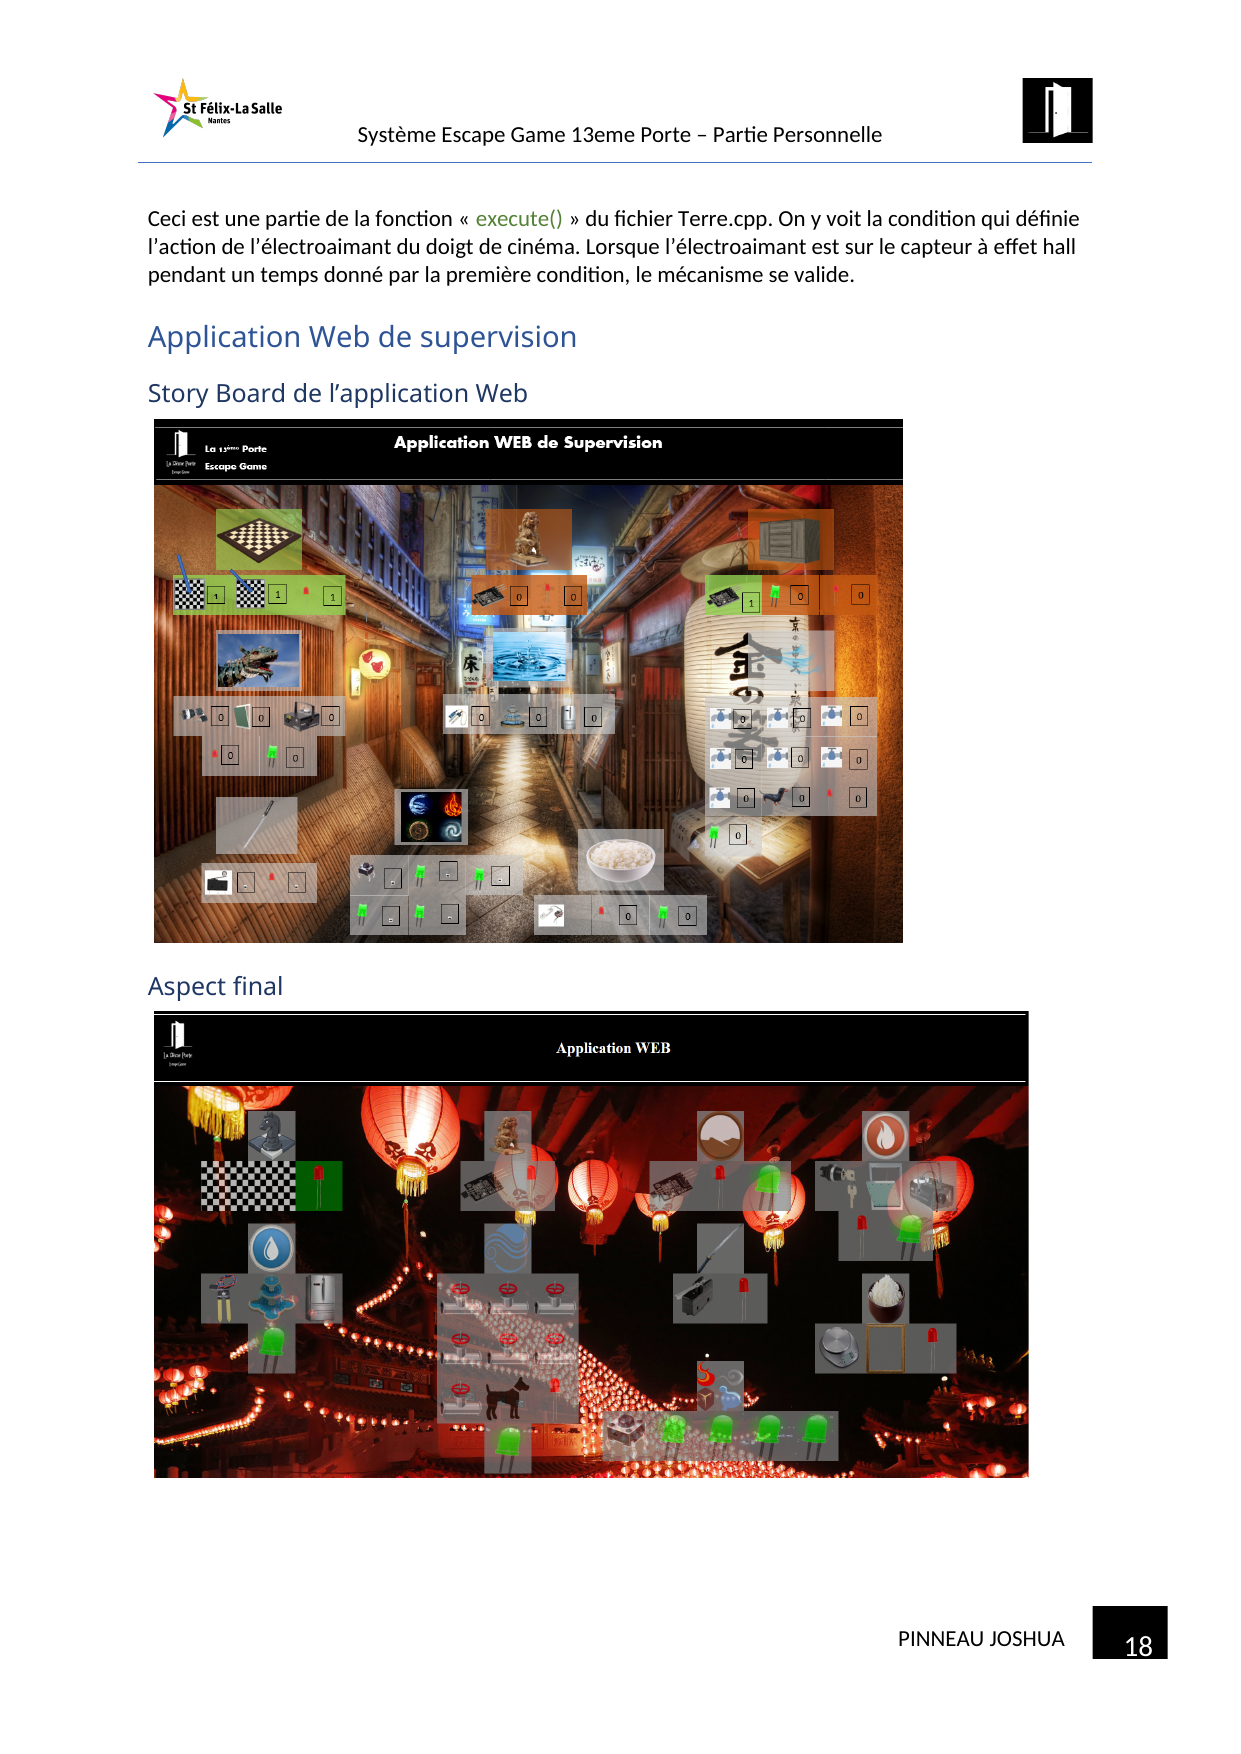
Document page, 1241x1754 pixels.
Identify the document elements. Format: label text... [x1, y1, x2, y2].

subtitle Story Board de l’application Web [148, 375, 1092, 409]
text Ceci est une partie de la fonction « execute() » du fichier Terre.cpp. On y voit la condition qui définie l’action de l’électroaimant du doigt de cinéma. Lorsque l’électroaimant est sur le capteur à effet hall pendant un temps donné par la première condition, le mécanisme se valide. [148, 204, 1092, 288]
picture [154, 1011, 1029, 1478]
picture [1022, 78, 1093, 143]
picture [154, 419, 903, 943]
text Application Web de supervision [148, 316, 1092, 356]
picture [147, 73, 290, 142]
